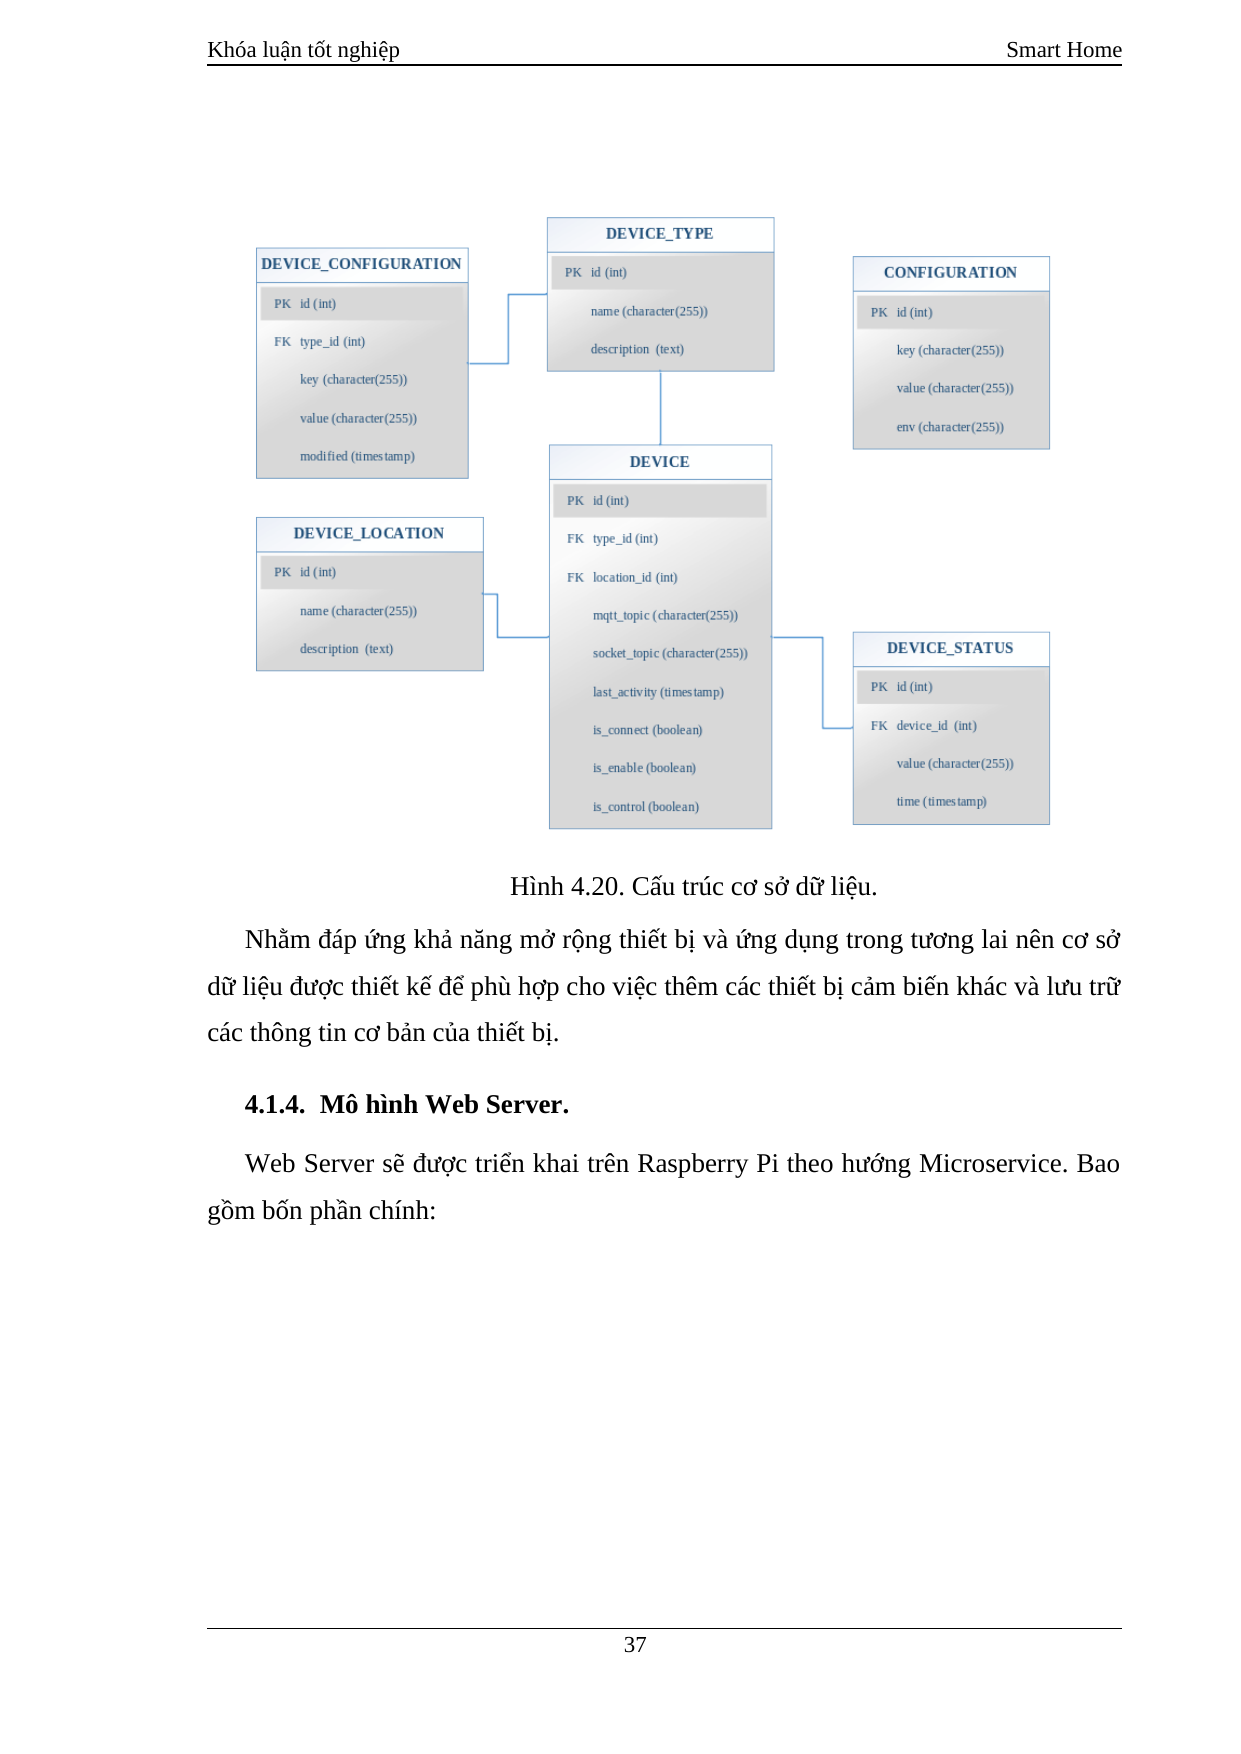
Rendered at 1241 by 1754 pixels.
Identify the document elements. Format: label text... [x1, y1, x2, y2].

text Web Server sẽ được triển khai trên Raspberry Pi theo hướng Microservice. Bao gồm bốn phần chính: [207, 1147, 1122, 1225]
text Nhằm đáp ứng khả năng mở rộng thiết bị và ứng dụng trong tương lai nên cơ sở dữ liệu được thiết kế để phù hợp cho việc thêm các thiết bị cảm biến khác và lưu trữ các thông tin cơ bản của thiết bị. [207, 923, 1122, 1048]
subtitle Mô hình Web Server. [244, 1088, 1122, 1119]
